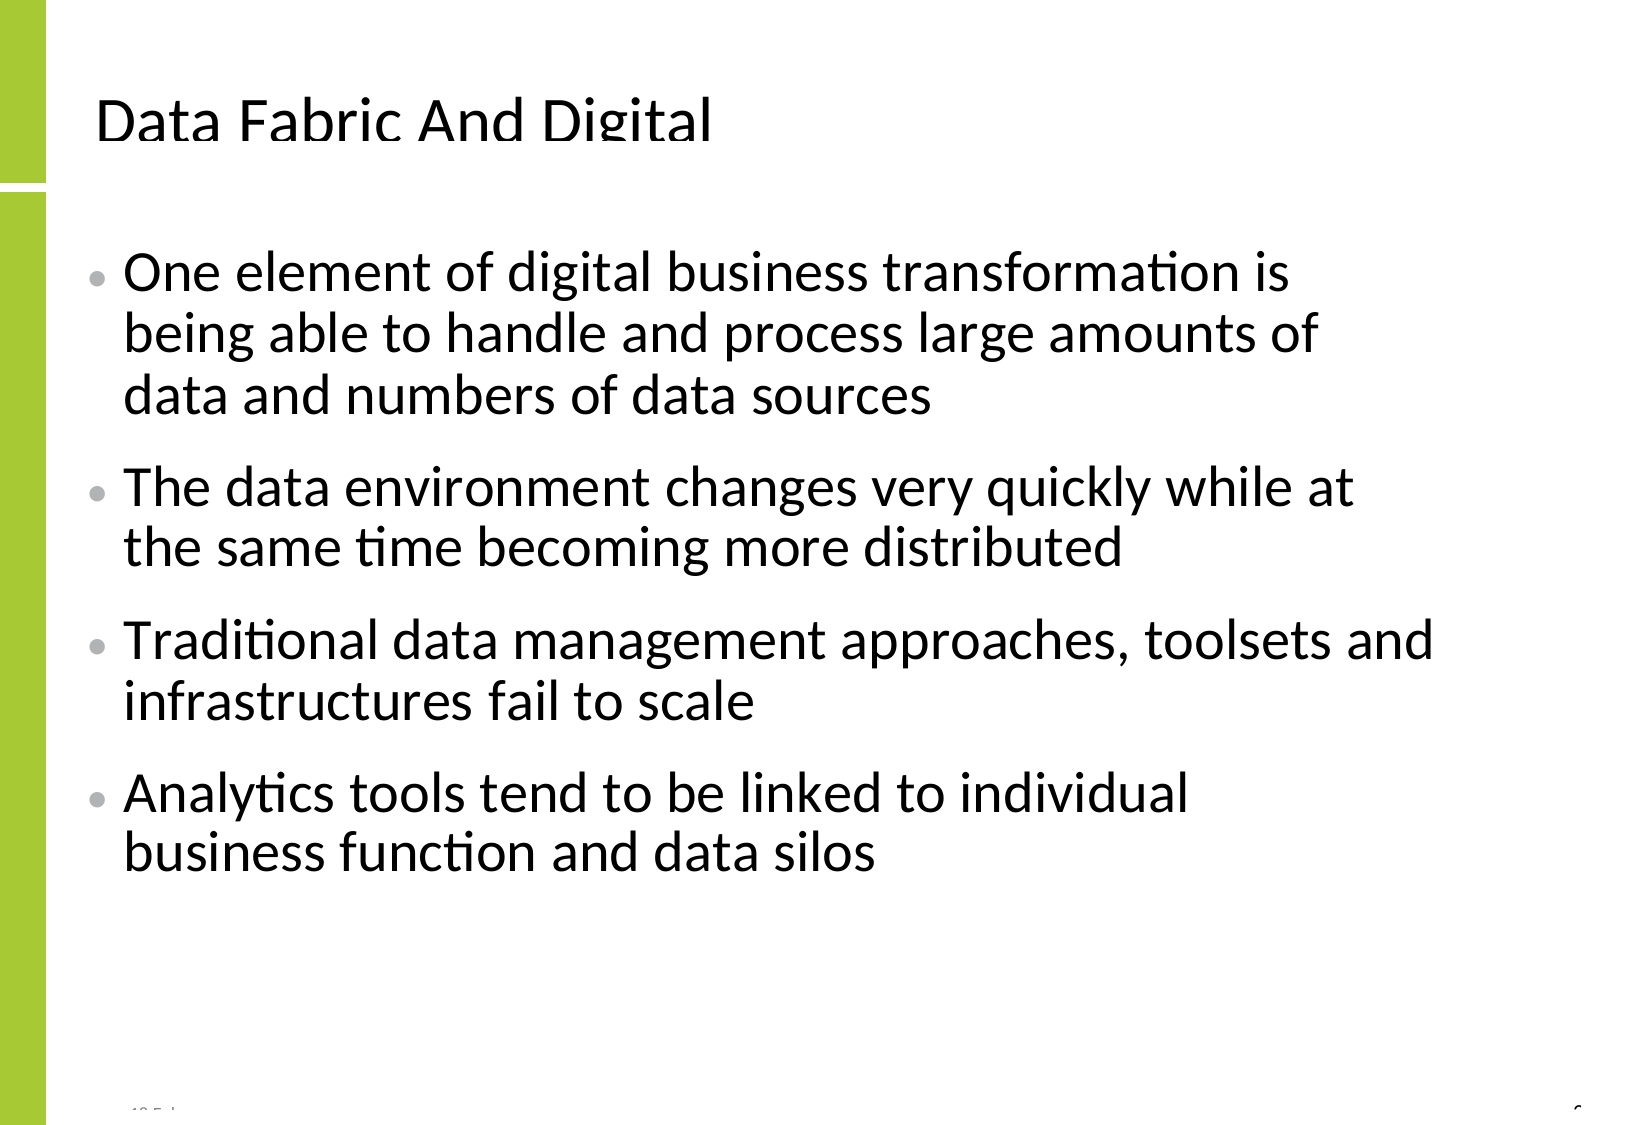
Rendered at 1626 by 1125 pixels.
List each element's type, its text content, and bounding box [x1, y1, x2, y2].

list Traditional data management approaches, toolsets and infrastructures fail to scale [86, 609, 1435, 734]
list The data environment changes very quickly while at the same time becoming more distributed [86, 457, 1446, 581]
list One element of digital business transformation is being able to handle and process large amounts of data and numbers of data sources [86, 242, 1435, 429]
list Analytics tools tend to be linked to individual business function and data silos [86, 762, 1406, 886]
